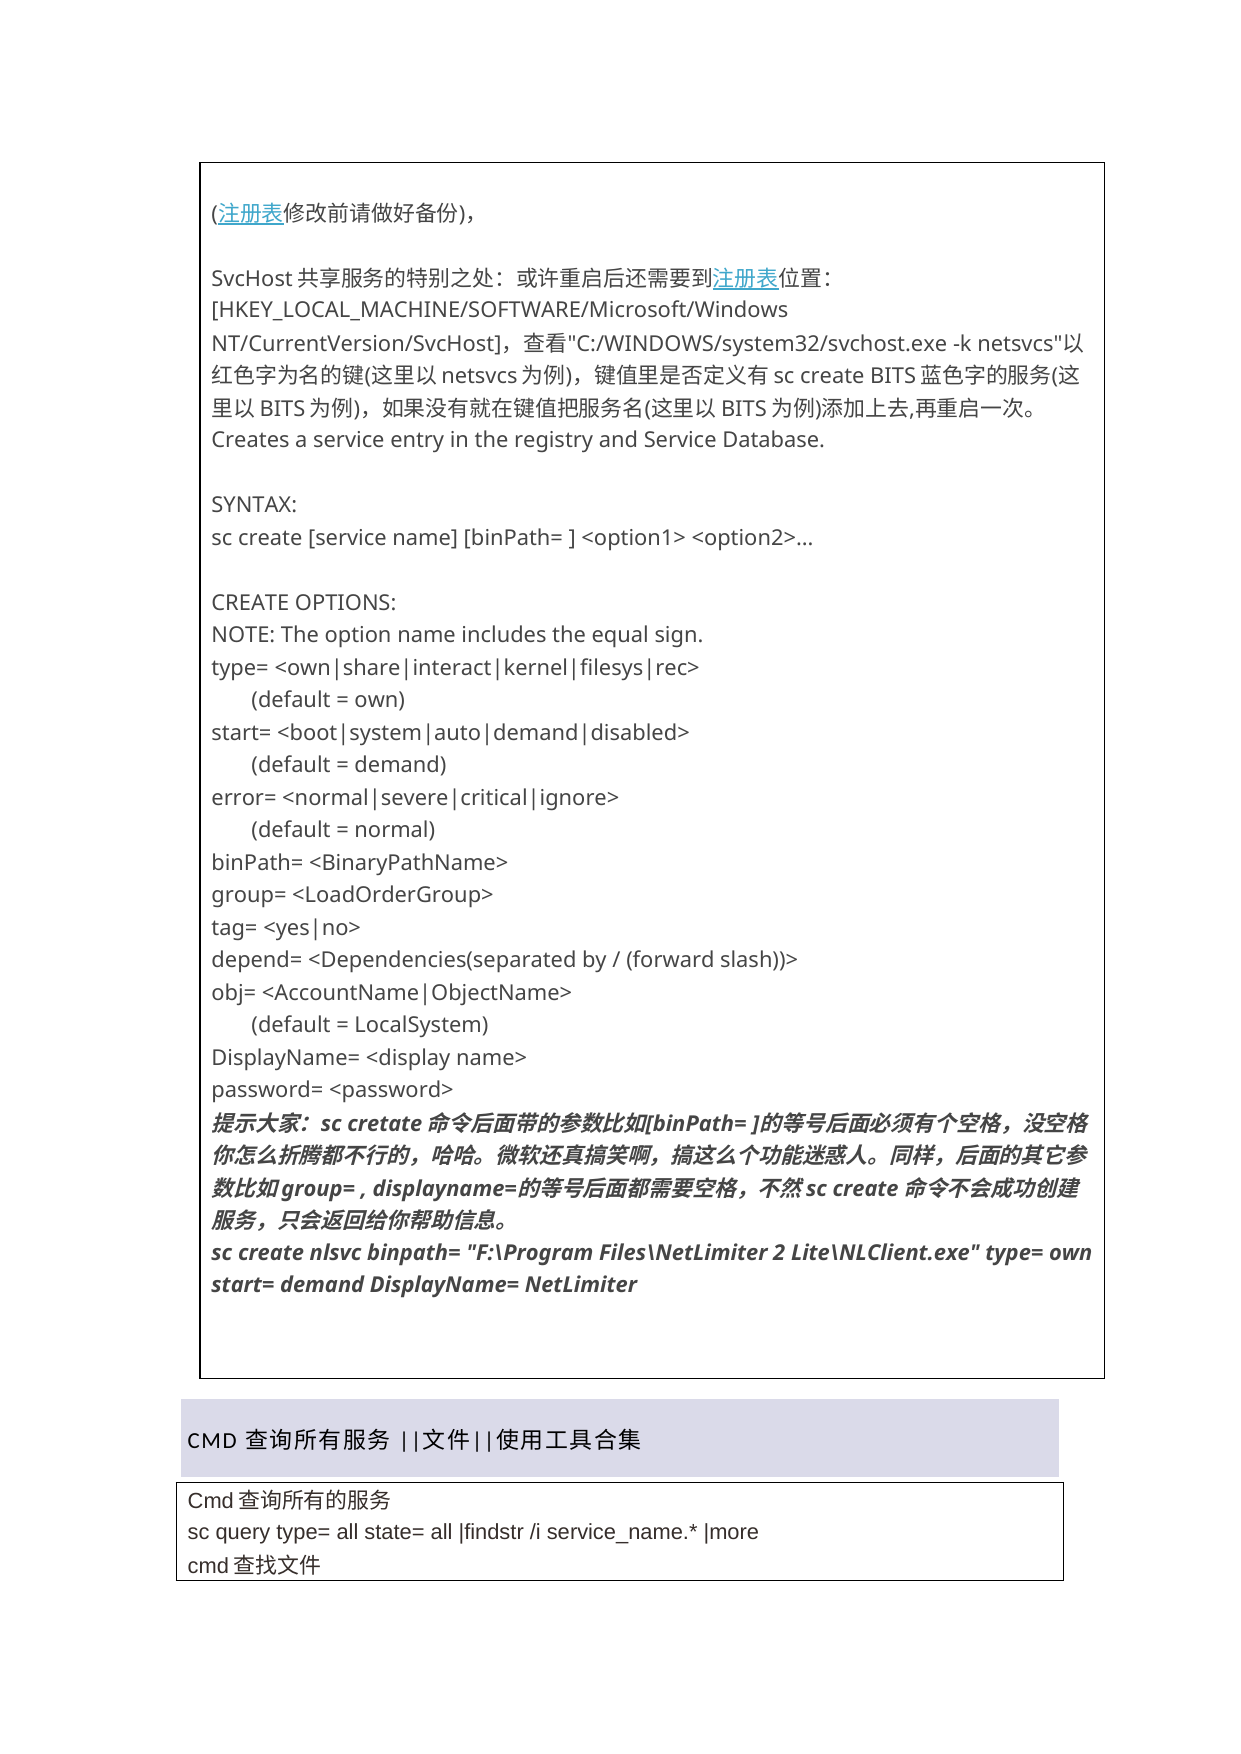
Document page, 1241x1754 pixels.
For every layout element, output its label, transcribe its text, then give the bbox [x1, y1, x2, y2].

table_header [201, 163, 1104, 1377]
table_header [177, 1483, 1063, 1580]
subtitle CMD 查询所有服务 ||文件||使用工具合集 [188, 1406, 1053, 1471]
